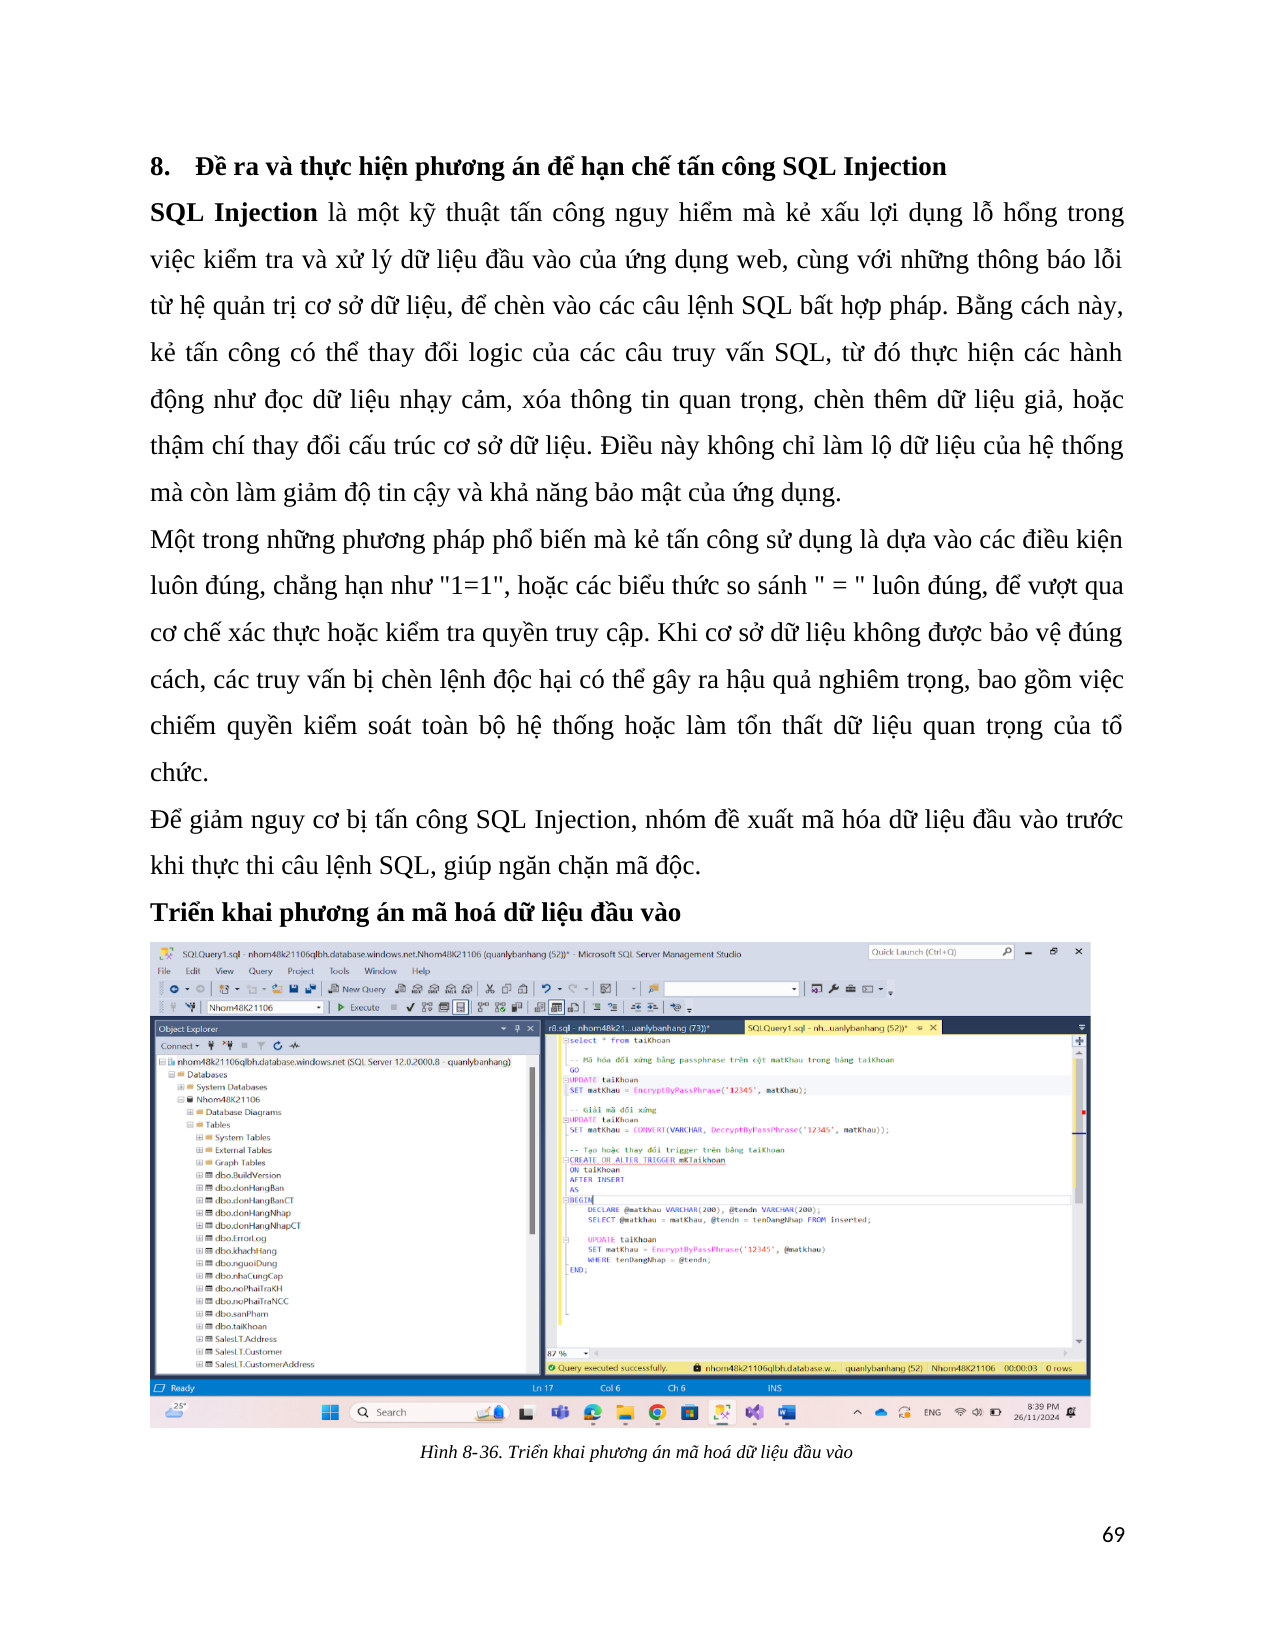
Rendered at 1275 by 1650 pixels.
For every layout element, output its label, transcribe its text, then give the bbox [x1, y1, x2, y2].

subtitle Đề ra và thực hiện phương án để hạn chế tấn công SQL Injection [150, 150, 1125, 181]
picture [150, 942, 1091, 1428]
text SQL Injection là một kỹ thuật tấn công nguy hiểm mà kẻ xấu lợi dụng lỗ hổng trong việc kiểm tra và xử lý dữ liệu đầu vào của ứng dụng web, cùng với những thông báo lỗi từ hệ quản trị cơ sở dữ liệu, để chèn vào các câu lệnh SQL bất hợp pháp. Bằng cách này, kẻ tấn công có thể thay đổi logic của các câu truy vấn SQL, từ đó thực hiện các hành động như đọc dữ liệu nhạy cảm, xóa thông tin quan trọng, chèn thêm dữ liệu giả, hoặc thậm chí thay đổi cấu trúc cơ sở dữ liệu. Điều này không chỉ làm lộ dữ liệu của hệ thống mà còn làm giảm độ tin cậy và khả năng bảo mật của ứng dụng. [150, 196, 1125, 507]
text Triển khai phương án mã hoá dữ liệu đầu vào [150, 896, 1125, 927]
text Một trong những phương pháp phổ biến mà kẻ tấn công sử dụng là dựa vào các điều kiện luôn đúng, chẳng hạn như "1=1", hoặc các biểu thức so sánh " = " luôn đúng, để vượt qua cơ chế xác thực hoặc kiểm tra quyền truy cập. Khi cơ sở dữ liệu không được bảo vệ đúng cách, các truy vấn bị chèn lệnh độc hại có thể gây ra hậu quả nghiêm trọng, bao gồm việc chiếm quyền kiểm soát toàn bộ hệ thống hoặc làm tổn thất dữ liệu quan trọng của tổ chức. [150, 523, 1125, 787]
text Để giảm nguy cơ bị tấn công SQL Injection, nhóm đề xuất mã hóa dữ liệu đầu vào trước khi thực thi câu lệnh SQL, giúp ngăn chặn mã độc. [150, 803, 1125, 881]
